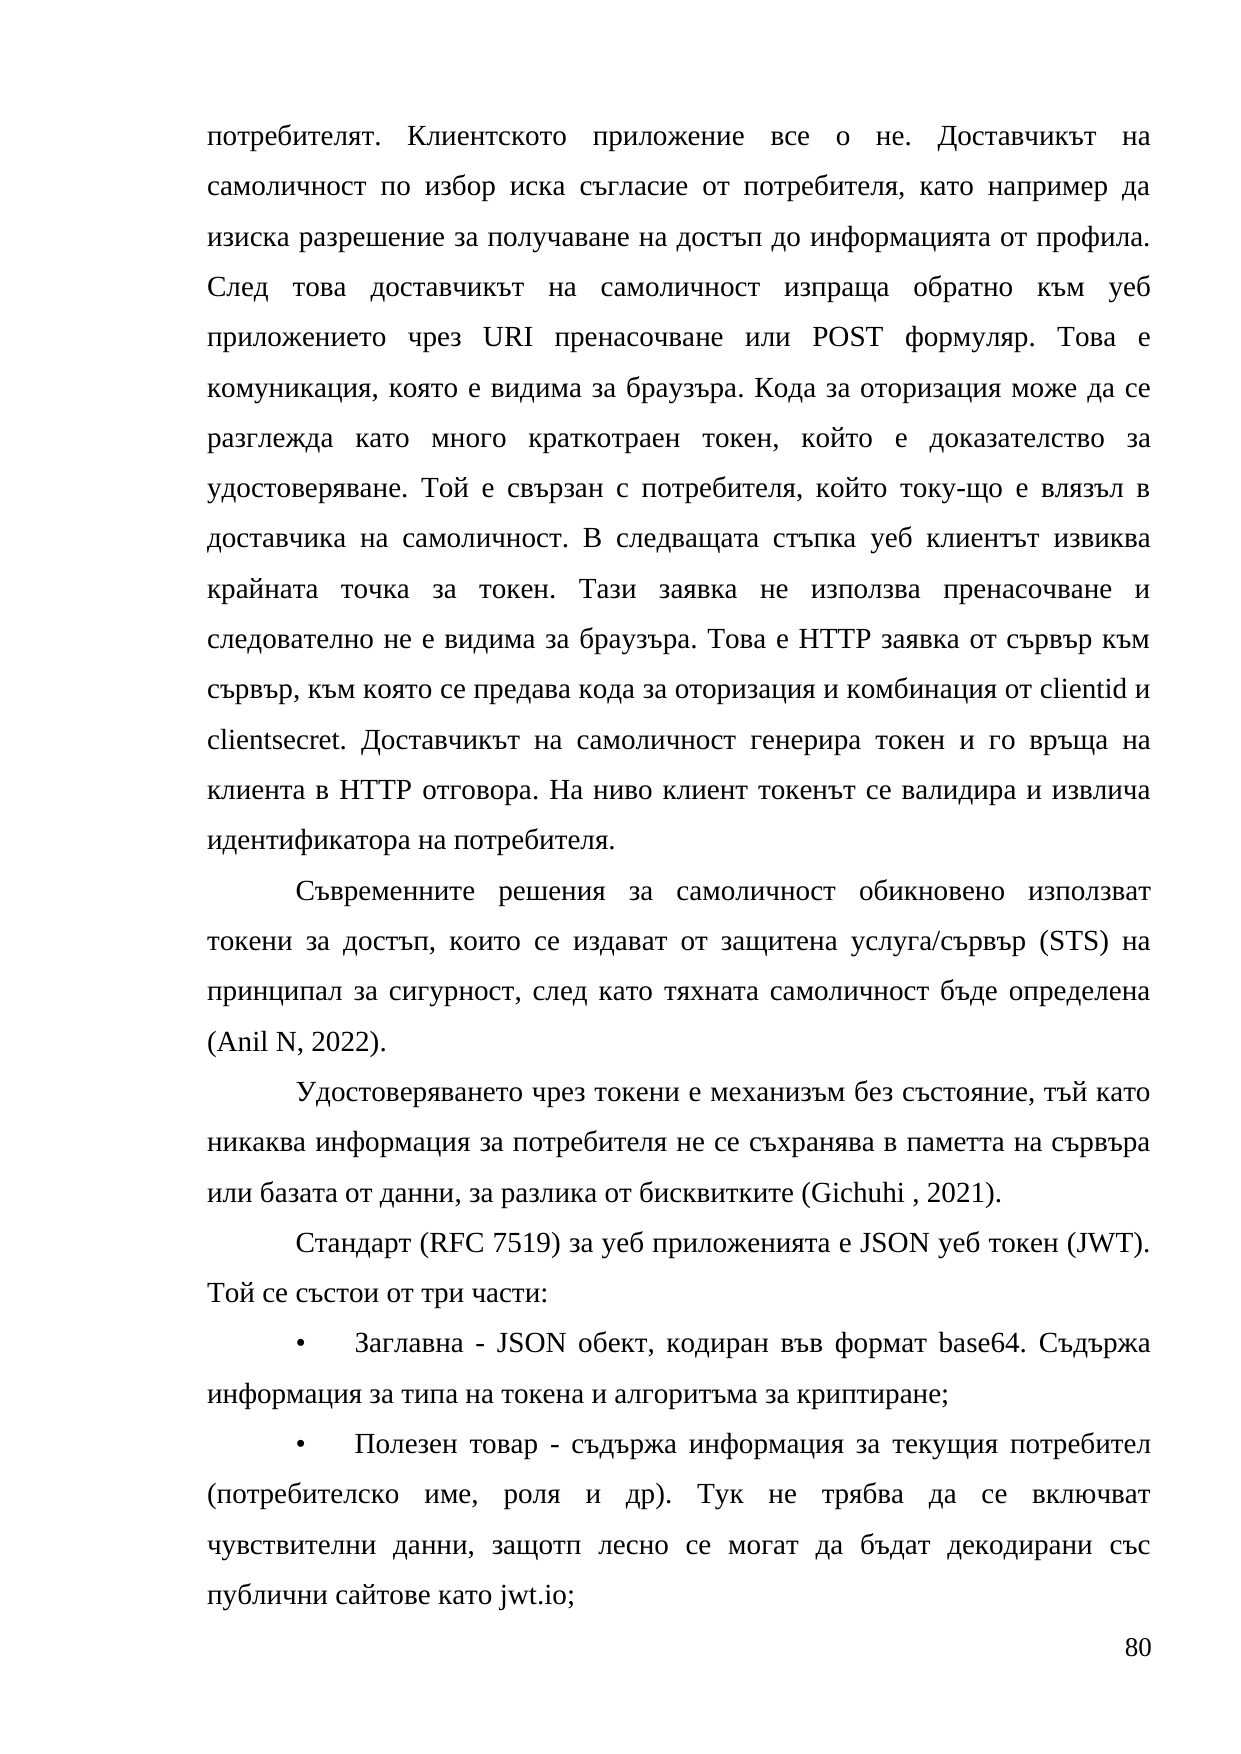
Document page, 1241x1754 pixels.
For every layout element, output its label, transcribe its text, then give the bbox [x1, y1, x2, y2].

text Съвременните решения за самоличност обикновено използват токени за достъп, които се издават от защитена услуга/сървър (STS) на принципал за сигурност, след като тяхната самоличност бъде определена (Anil N, 2022). [207, 873, 1152, 1057]
text Стандарт (RFC 7519) за уеб приложенията е JSON уеб токен (JWT). Той се състои от три части: [207, 1225, 1152, 1309]
text • Полезен товар - съдържа информация за текущия потребител (потребителско име, роля и др). Тук не трябва да се включват чувствителни данни, защотп лесно се могат да бъдат декодирани със публични сайтове като jwt.io; [207, 1426, 1152, 1611]
text • Заглавна - JSON обект, кодиран във формат base64. Съдържа информация за типа на токена и алгоритъма за криптиране; [207, 1326, 1152, 1409]
text Удостоверяването чрез токени е механизъм без състояние, тъй като никаква информация за потребителя не се съхранява в паметта на сървъра или базaтa от данни, за разлика от бисквитките (Gichuhi , 2021). [207, 1074, 1152, 1208]
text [207, 118, 1152, 856]
